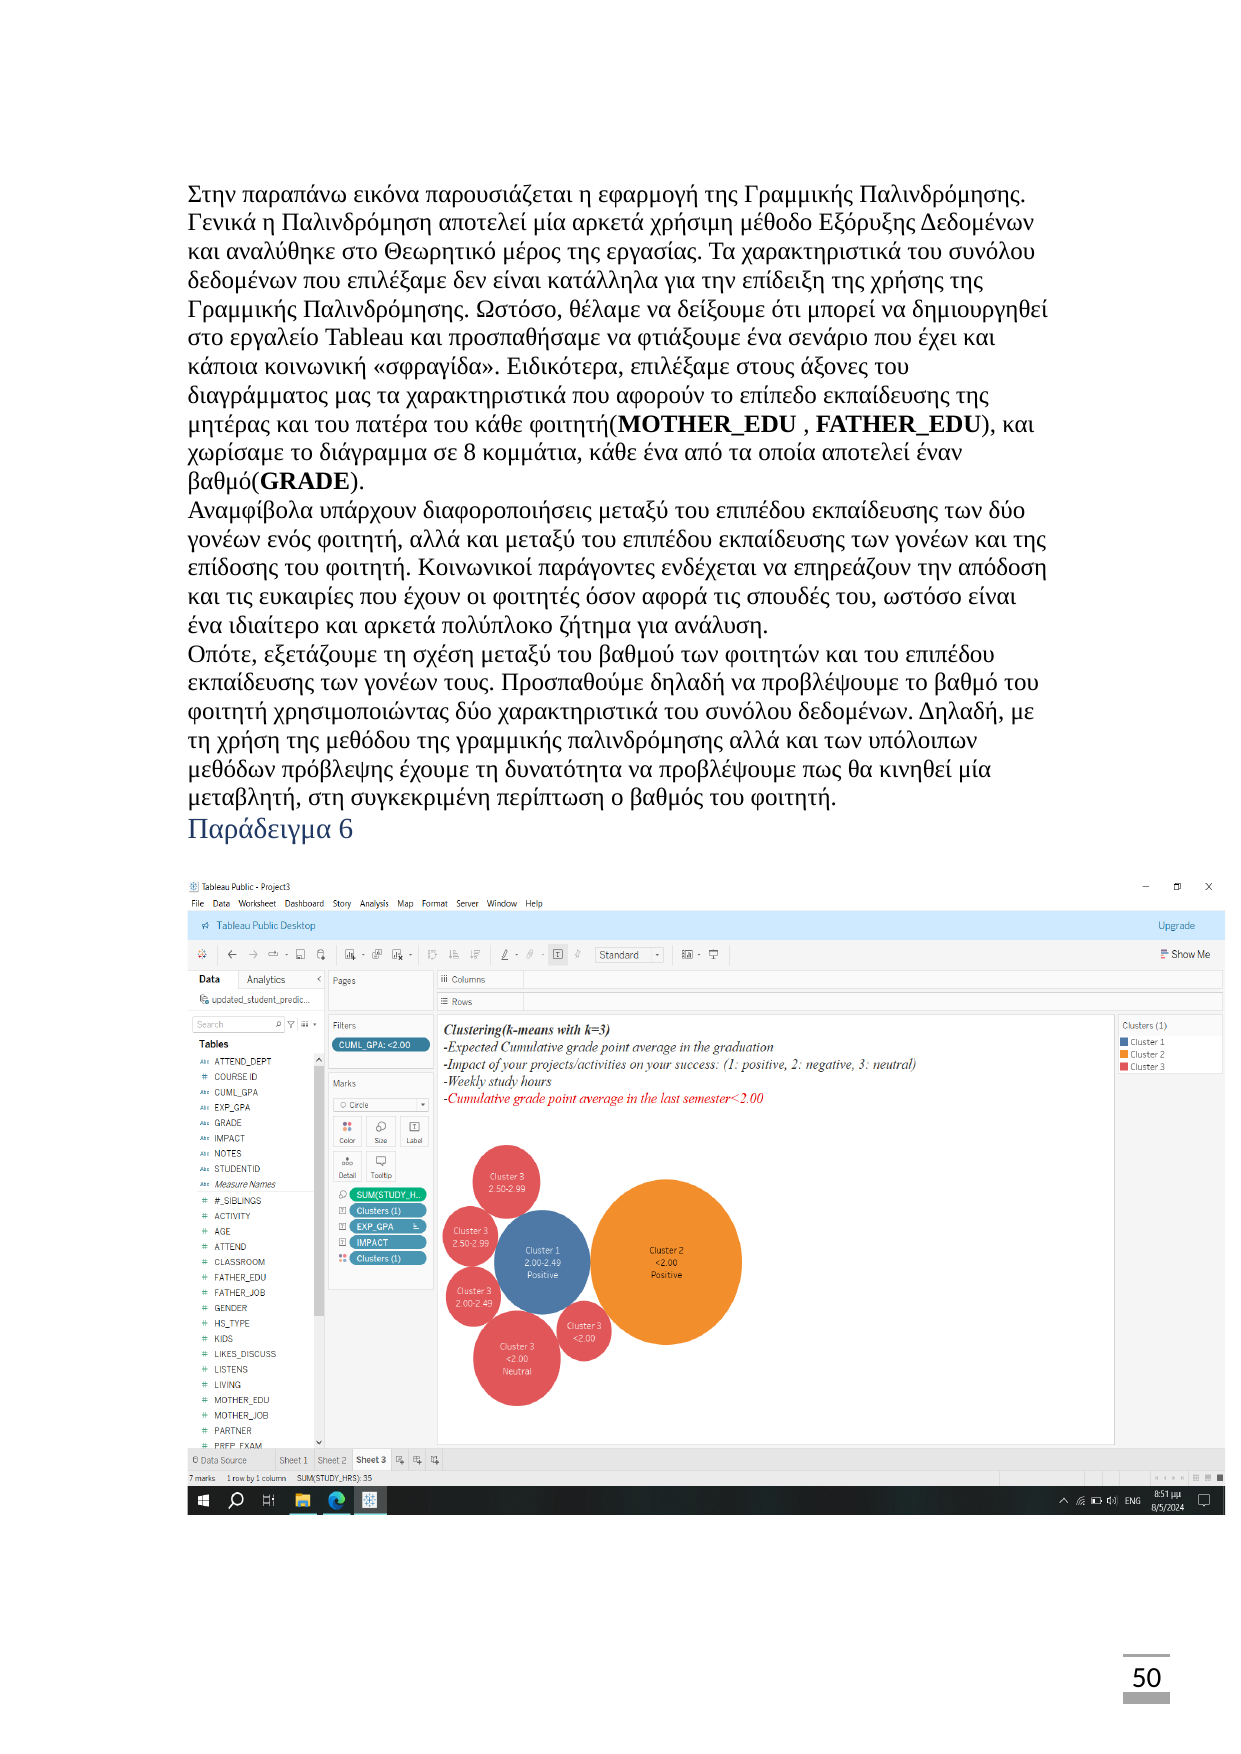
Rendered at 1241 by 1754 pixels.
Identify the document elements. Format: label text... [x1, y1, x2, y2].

picture [187, 878, 1225, 1515]
text Αναμφίβολα υπάρχουν διαφοροποιήσεις μεταξύ του επιπέδου εκπαίδευσης των δύο γονέων ενός φοιτητή, αλλά και μεταξύ του επιπέδου εκπαίδευσης των γονέων και της επίδοσης του φοιτητή. Κοινωνικοί παράγοντες ενδέχεται να επηρεάζουν την απόδοση και τις ευκαιρίες που έχουν οι φοιτητές όσον αφορά τις σπουδές του, ωστόσο είναι ένα ιδιαίτερο και αρκετά πολύπλοκο ζήτημα για ανάλυση. [187, 495, 1053, 639]
text Παράδειγμα 6 [187, 811, 1053, 845]
text Οπότε, εξετάζουμε τη σχέση μεταξύ του βαθμού των φοιτητών και του επιπέδου εκπαίδευσης των γονέων τους. Προσπαθούμε δηλαδή να προβλέψουμε το βαθμό του φοιτητή χρησιμοποιώντας δύο χαρακτηριστικά του συνόλου δεδομένων. Δηλαδή, με τη χρήση της μεθόδου της γραμμικής παλινδρόμησης αλλά και των υπόλοιπων μεθόδων πρόβλεψης έχουμε τη δυνατότητα να προβλέψουμε πως θα κινηθεί μία μεταβλητή, στη συγκεκριμένη περίπτωση ο βαθμός του φοιτητή. [187, 639, 1053, 811]
text Στην παραπάνω εικόνα παρουσιάζεται η εφαρμογή της Γραμμικής Παλινδρόμησης. Γενικά η Παλινδρόμηση αποτελεί μία αρκετά χρήσιμη μέθοδο Εξόρυξης Δεδομένων και αναλύθηκε στο Θεωρητικό μέρος της εργασίας. Τα χαρακτηριστικά του συνόλου δεδομένων που επιλέξαμε δεν είναι κατάλληλα για την επίδειξη της χρήσης της Γραμμικής Παλινδρόμησης. Ωστόσο, θέλαμε να δείξουμε ότι μπορεί να δημιουργηθεί στο εργαλείο Tableau και προσπαθήσαμε να φτιάξουμε ένα σενάριο που έχει και κάποια κοινωνική «σφραγίδα». Ειδικότερα, επιλέξαμε στους άξονες του διαγράμματος μας τα χαρακτηριστικά που αφορούν το επίπεδο εκπαίδευσης της μητέρας και του πατέρα του κάθε φοιτητή(MOTHER_EDU , FATHER_EDU), και χωρίσαμε το διάγραμμα σε 8 κομμάτια, κάθε ένα από τα οποία αποτελεί έναν βαθμό(GRADE). [187, 179, 1053, 495]
